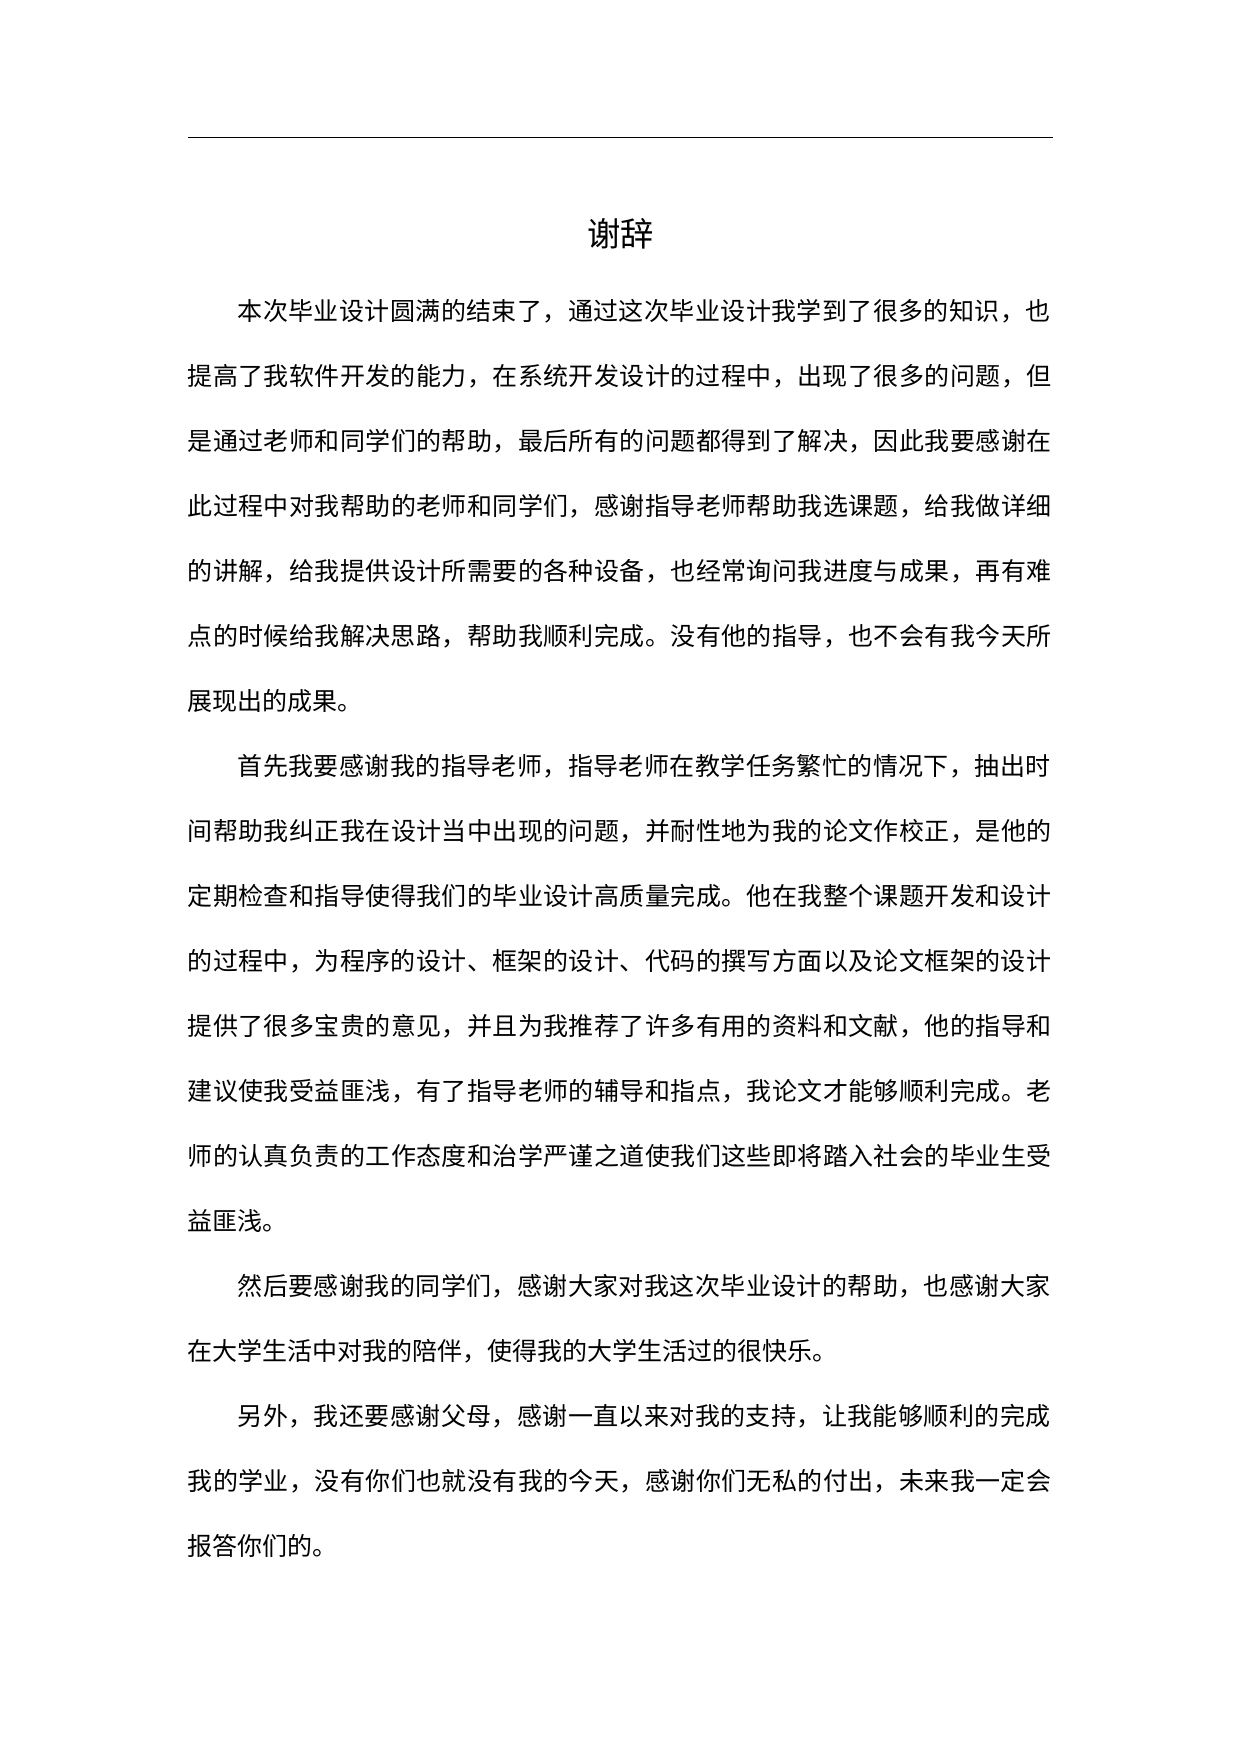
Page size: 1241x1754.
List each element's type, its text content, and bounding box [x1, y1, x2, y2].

subtitle 谢辞 [187, 199, 1053, 264]
text 然后要感谢我的同学们，感谢大家对我这次毕业设计的帮助，也感谢大家在大学生活中对我的陪伴，使得我的大学生活过的很快乐。 [187, 1252, 1053, 1382]
text 本次毕业设计圆满的结束了，通过这次毕业设计我学到了很多的知识，也提高了我软件开发的能力，在系统开发设计的过程中，出现了很多的问题，但是通过老师和同学们的帮助，最后所有的问题都得到了解决，因此我要感谢在此过程中对我帮助的老师和同学们，感谢指导老师帮助我选课题，给我做详细的讲解，给我提供设计所需要的各种设备，也经常询问我进度与成果，再有难点的时候给我解决思路，帮助我顺利完成。没有他的指导，也不会有我今天所展现出的成果。 [187, 277, 1053, 732]
text 首先我要感谢我的指导老师，指导老师在教学任务繁忙的情况下，抽出时间帮助我纠正我在设计当中出现的问题，并耐性地为我的论文作校正，是他的定期检查和指导使得我们的毕业设计高质量完成。他在我整个课题开发和设计的过程中，为程序的设计、框架的设计、代码的撰写方面以及论文框架的设计提供了很多宝贵的意见，并且为我推荐了许多有用的资料和文献，他的指导和建议使我受益匪浅，有了指导老师的辅导和指点，我论文才能够顺利完成。老师的认真负责的工作态度和治学严谨之道使我们这些即将踏入社会的毕业生受益匪浅。 [187, 732, 1053, 1252]
text 另外，我还要感谢父母，感谢一直以来对我的支持，让我能够顺利的完成我的学业，没有你们也就没有我的今天，感谢你们无私的付出，未来我一定会报答你们的。 [187, 1382, 1053, 1577]
